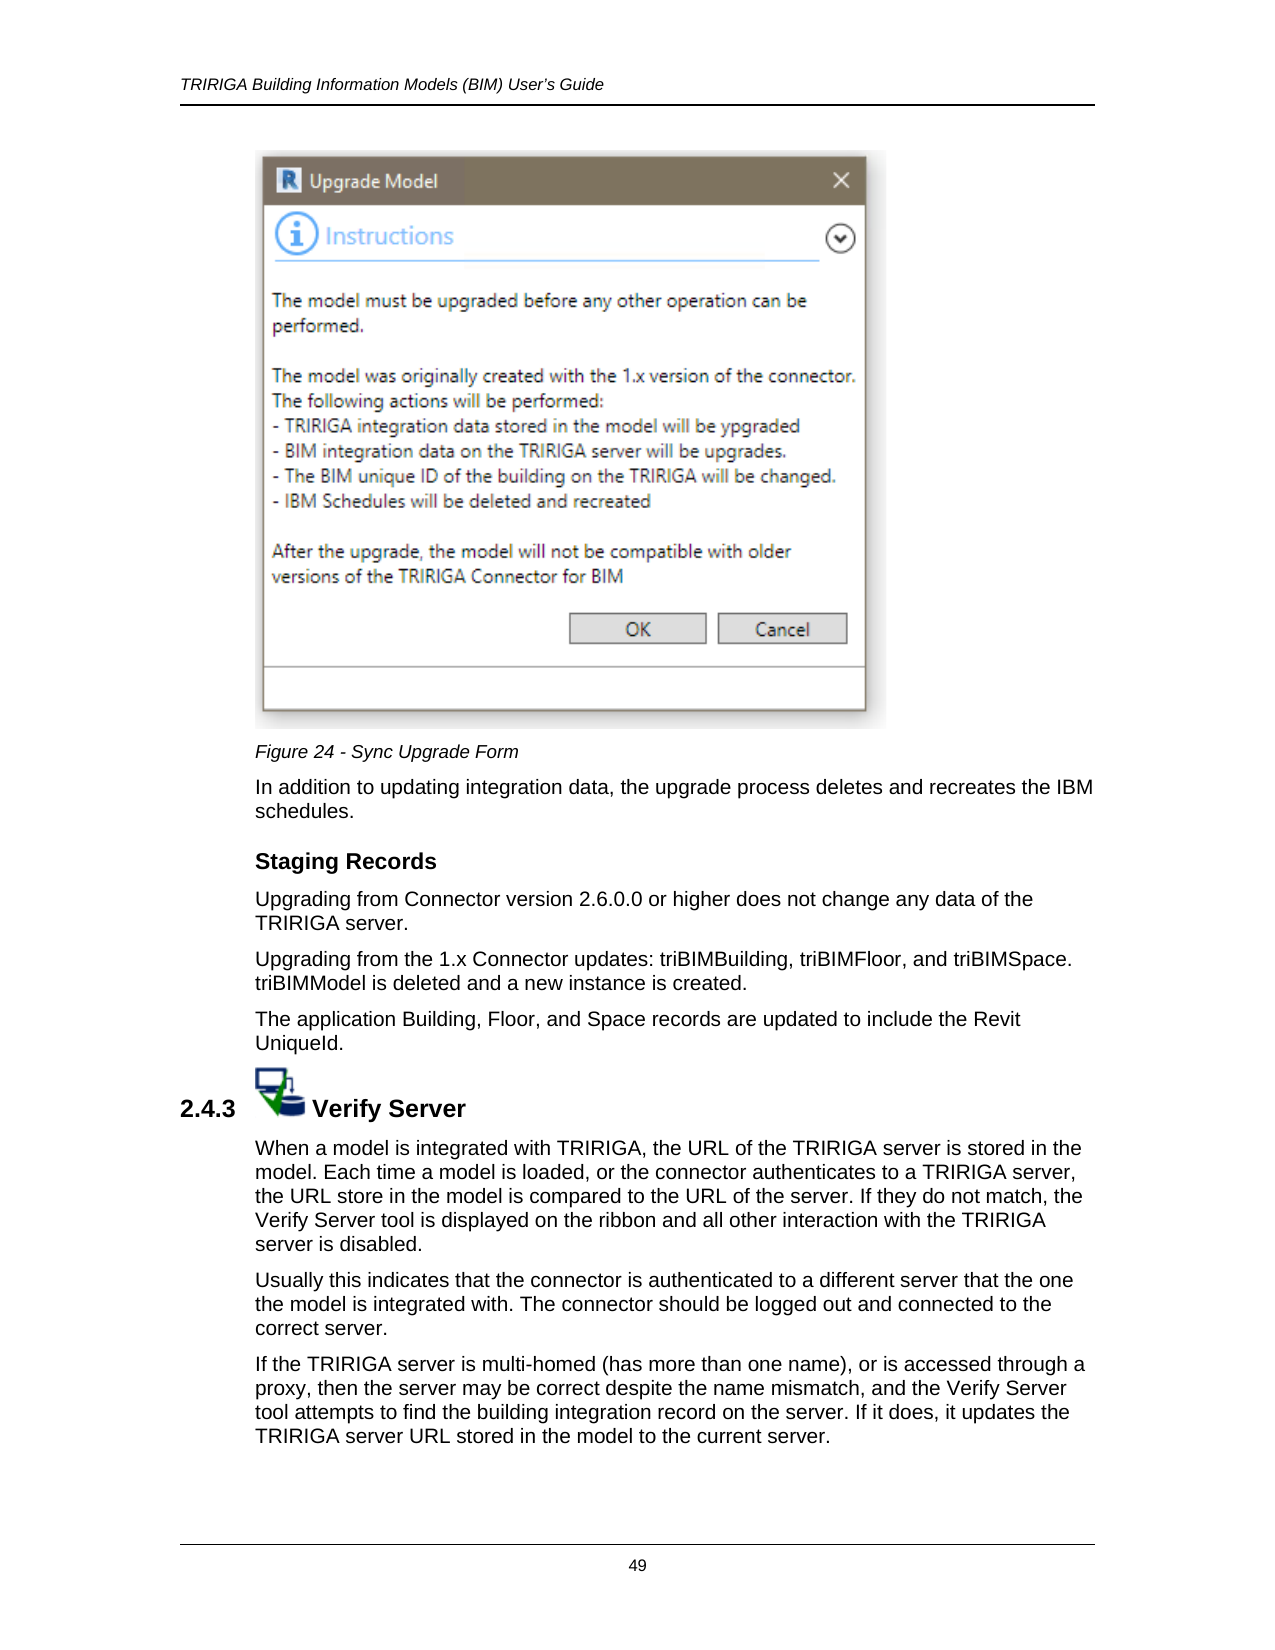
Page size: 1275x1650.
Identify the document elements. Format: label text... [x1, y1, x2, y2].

picture [255, 150, 887, 729]
text The application Building, Floor, and Space records are updated to include the Revit UniqueId. [255, 1007, 1095, 1055]
text In addition to updating integration data, the upgrade process deletes and recreates the IBM schedules. [255, 775, 1095, 823]
subtitle Verify Server [180, 1068, 1095, 1123]
text If the TRIRIGA server is multi-homed (has more than one name), or is accessed through a proxy, then the server may be correct despite the name mismatch, and the Verify Server tool attempts to find the building integration record on the server. If it does, it updates the TRIRIGA server URL stored in the model to the current server. [255, 1352, 1095, 1448]
text Upgrading from Connector version 2.6.0.0 or higher does not change any data of the TRIRIGA server. [255, 886, 1095, 934]
text Upgrading from the 1.x Connector updates: triBIMBuilding, triBIMFloor, and triBIMSpace. triBIMModel is deleted and a new instance is created. [255, 947, 1095, 995]
subtitle Staging Records [255, 848, 1095, 874]
text Figure 24 - Sync Upgrade Form [255, 741, 1095, 762]
text When a model is integrated with TRIRIGA, the URL of the TRIRIGA server is stored in the model. Each time a model is loaded, or the connector authenticates to a TRIRIGA server, the URL store in the model is compared to the URL of the server. If they do not match, the Verify Server tool is displayed on the ribbon and all other interaction with the TRIRIGA server is disabled. [255, 1136, 1095, 1255]
text Usually this indicates that the connector is authenticated to a different server that the one the model is integrated with. The connector should be logged out and connected to the correct server. [255, 1268, 1095, 1340]
picture [255, 1067, 306, 1118]
